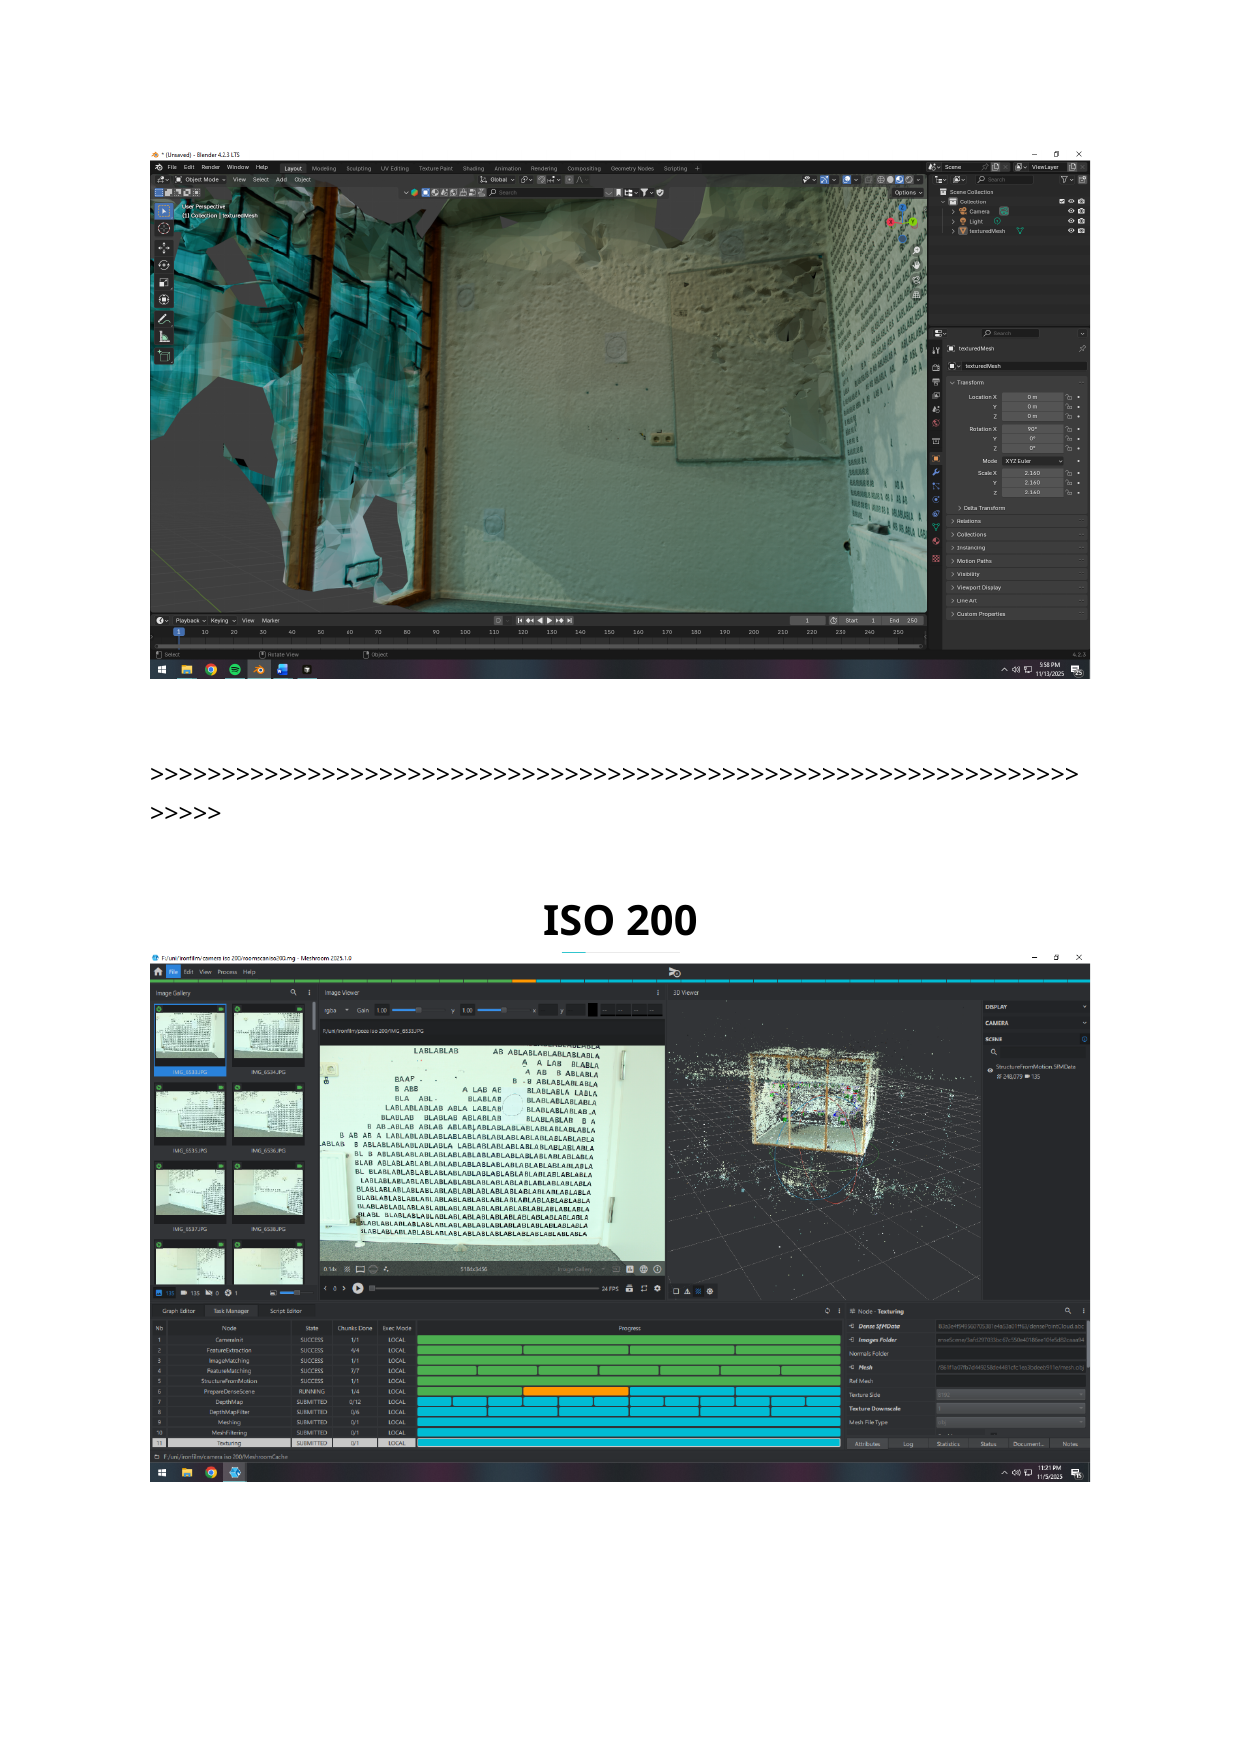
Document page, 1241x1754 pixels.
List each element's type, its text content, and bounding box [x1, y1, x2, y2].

picture [150, 952, 1091, 1482]
picture [150, 150, 1091, 679]
text >>>>>>>>>>>>>>>>>>>>>>>>>>>>>>>>>>>>>>>>>>>>>>>>>>>>>>>>>>>>>>>>>>>>>> [150, 756, 1090, 869]
text ISO 200 [150, 891, 1090, 952]
